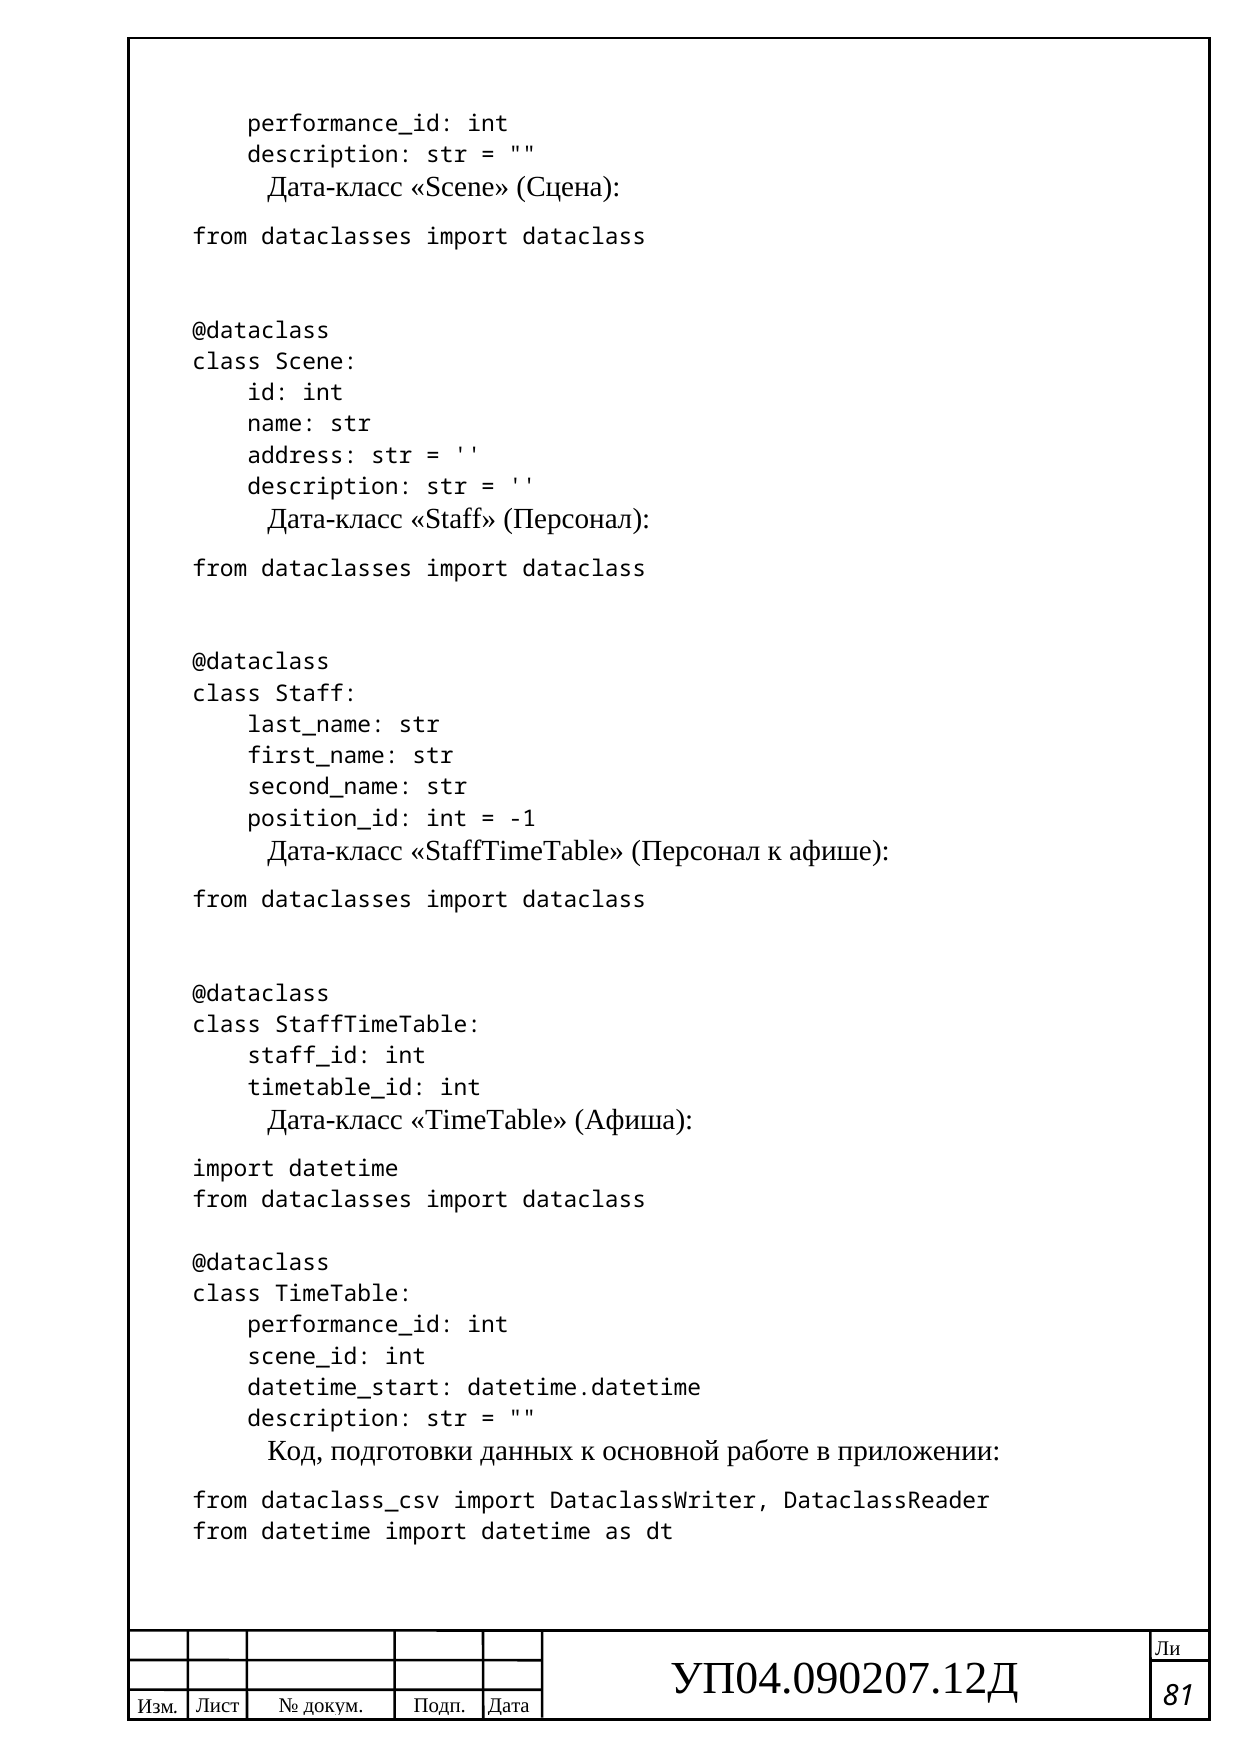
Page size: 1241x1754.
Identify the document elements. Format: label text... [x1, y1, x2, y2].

text from datetime import datetime as dt [192, 1515, 1122, 1546]
text Дата-класс «Staff» (Персонал): [192, 501, 1122, 535]
text Код, подготовки данных к основной работе в приложении: [192, 1433, 1122, 1467]
text @dataclass [192, 977, 1122, 1008]
text Дата-класс «StaffTimeTable» (Персонал к афише): [192, 833, 1122, 866]
text @dataclass [192, 645, 1122, 676]
text datetime_start: datetime.datetime [192, 1371, 1122, 1402]
text description: str = '' [192, 470, 1122, 501]
text from dataclasses import dataclass [192, 220, 1122, 251]
text staff_id: int [192, 1039, 1122, 1071]
text Дата-класс «Scene» (Сцена): [192, 169, 1122, 203]
text performance_id: int [192, 1308, 1122, 1339]
text from dataclasses import dataclass [192, 1183, 1122, 1214]
text name: str [192, 407, 1122, 439]
text second_name: str [192, 770, 1122, 801]
text from dataclasses import dataclass [192, 883, 1122, 914]
text from dataclasses import dataclass [192, 551, 1122, 583]
text timetable_id: int [192, 1071, 1122, 1102]
text address: str = '' [192, 439, 1122, 470]
text class TimeTable: [192, 1277, 1122, 1308]
text class StaffTimeTable: [192, 1008, 1122, 1039]
text @dataclass [192, 1246, 1122, 1277]
text class Scene: [192, 345, 1122, 376]
text position_id: int = -1 [192, 801, 1122, 833]
text description: str = "" [192, 1402, 1122, 1433]
text id: int [192, 376, 1122, 407]
text class Staff: [192, 676, 1122, 708]
text scene_id: int [192, 1339, 1122, 1371]
text from dataclass_csv import DataclassWriter, DataclassReader [192, 1484, 1122, 1515]
text first_name: str [192, 739, 1122, 770]
text last_name: str [192, 708, 1122, 739]
text description: str = "" [192, 138, 1122, 169]
text Дата-класс «TimeTable» (Афиша): [192, 1102, 1122, 1135]
text import datetime [192, 1152, 1122, 1183]
text @dataclass [192, 314, 1122, 345]
text performance_id: int [192, 107, 1122, 138]
